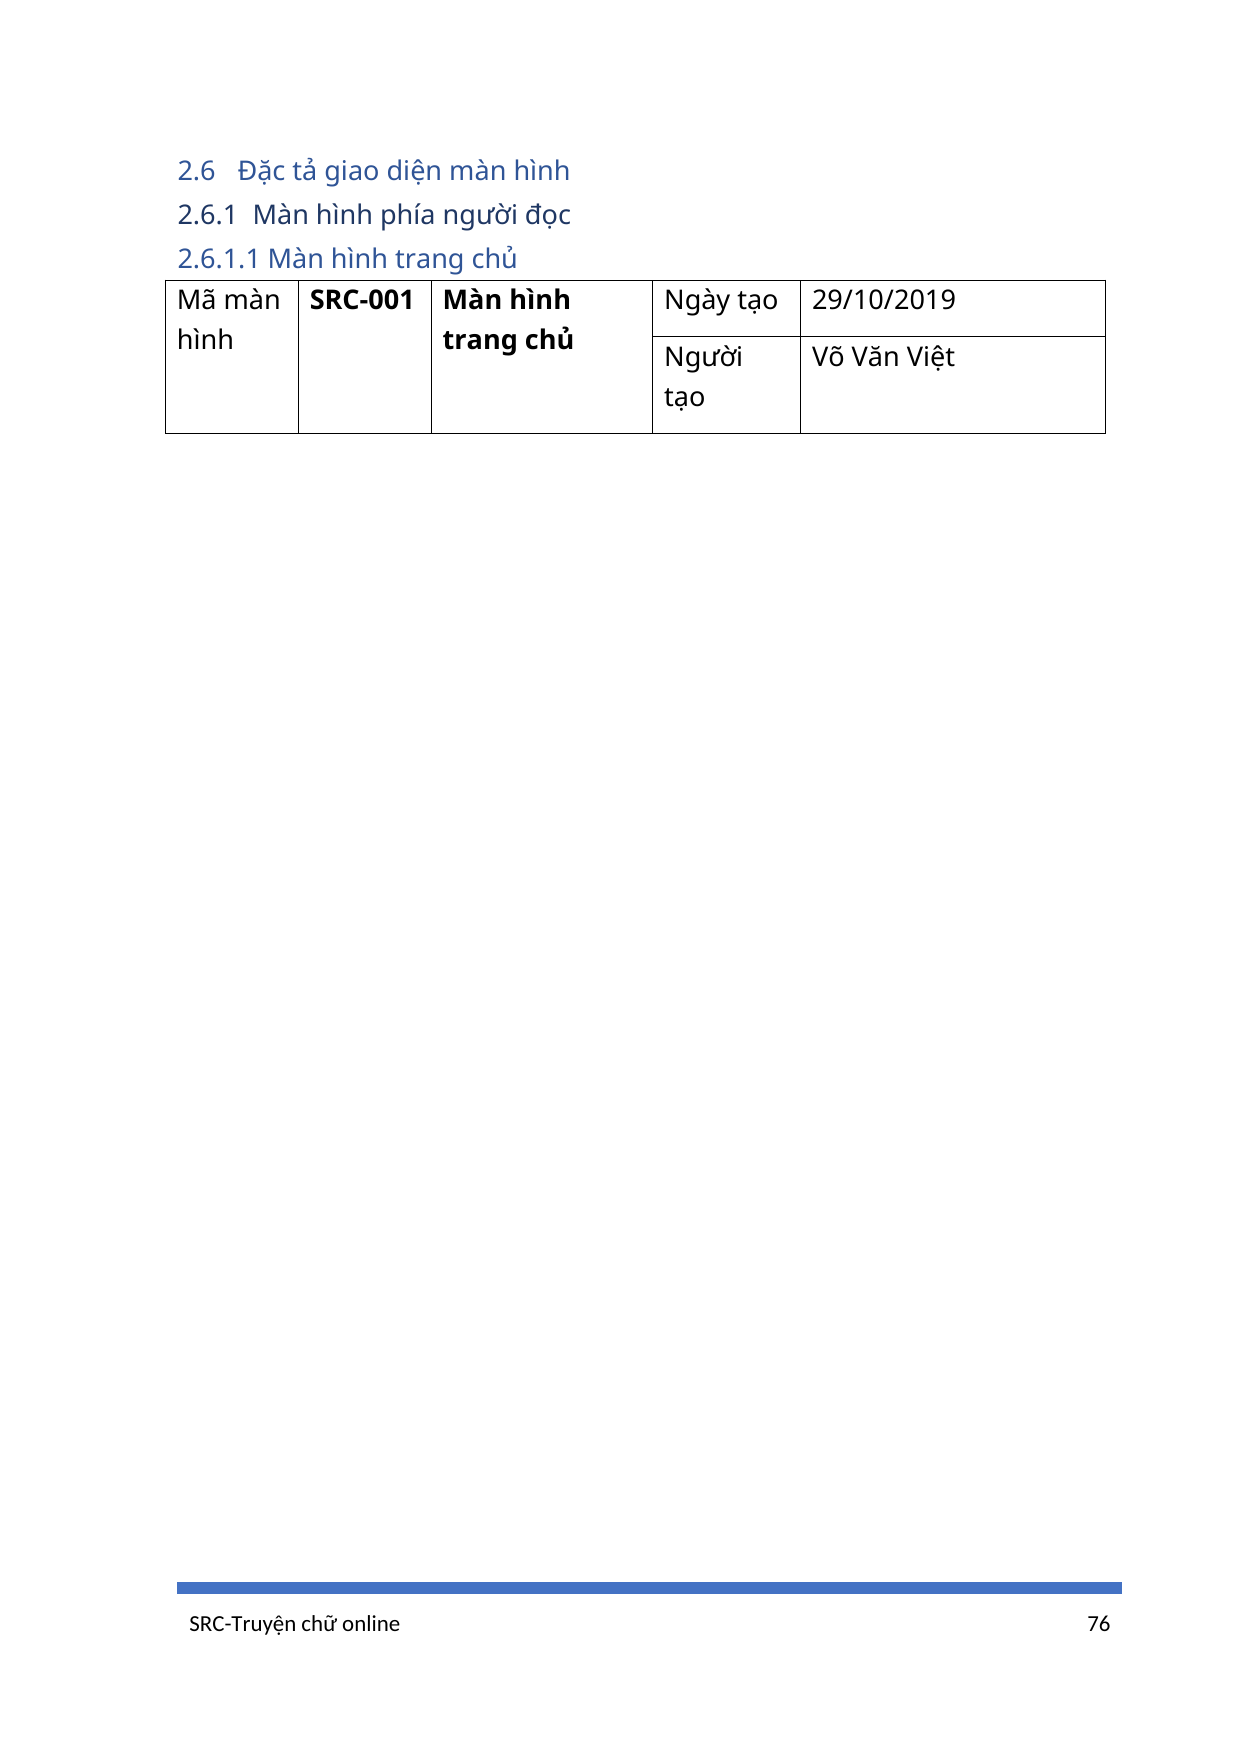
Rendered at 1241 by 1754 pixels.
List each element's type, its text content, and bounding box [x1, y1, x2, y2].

subtitle Màn hình phía người đọc [177, 196, 1122, 233]
table_header Màn hình trang chủ [432, 281, 652, 433]
table_header Ngày tạo [653, 281, 800, 336]
table_header Mã màn hình [166, 281, 298, 433]
subtitle Màn hình trang chủ [177, 240, 1122, 277]
table_header SRC-001 [299, 281, 431, 433]
table_cell Võ Văn Việt [801, 337, 1105, 433]
subtitle Đặc tả giao diện màn hình [177, 152, 1122, 189]
table_header 29/10/2019 [801, 281, 1105, 336]
table_cell Người tạo [653, 337, 800, 433]
